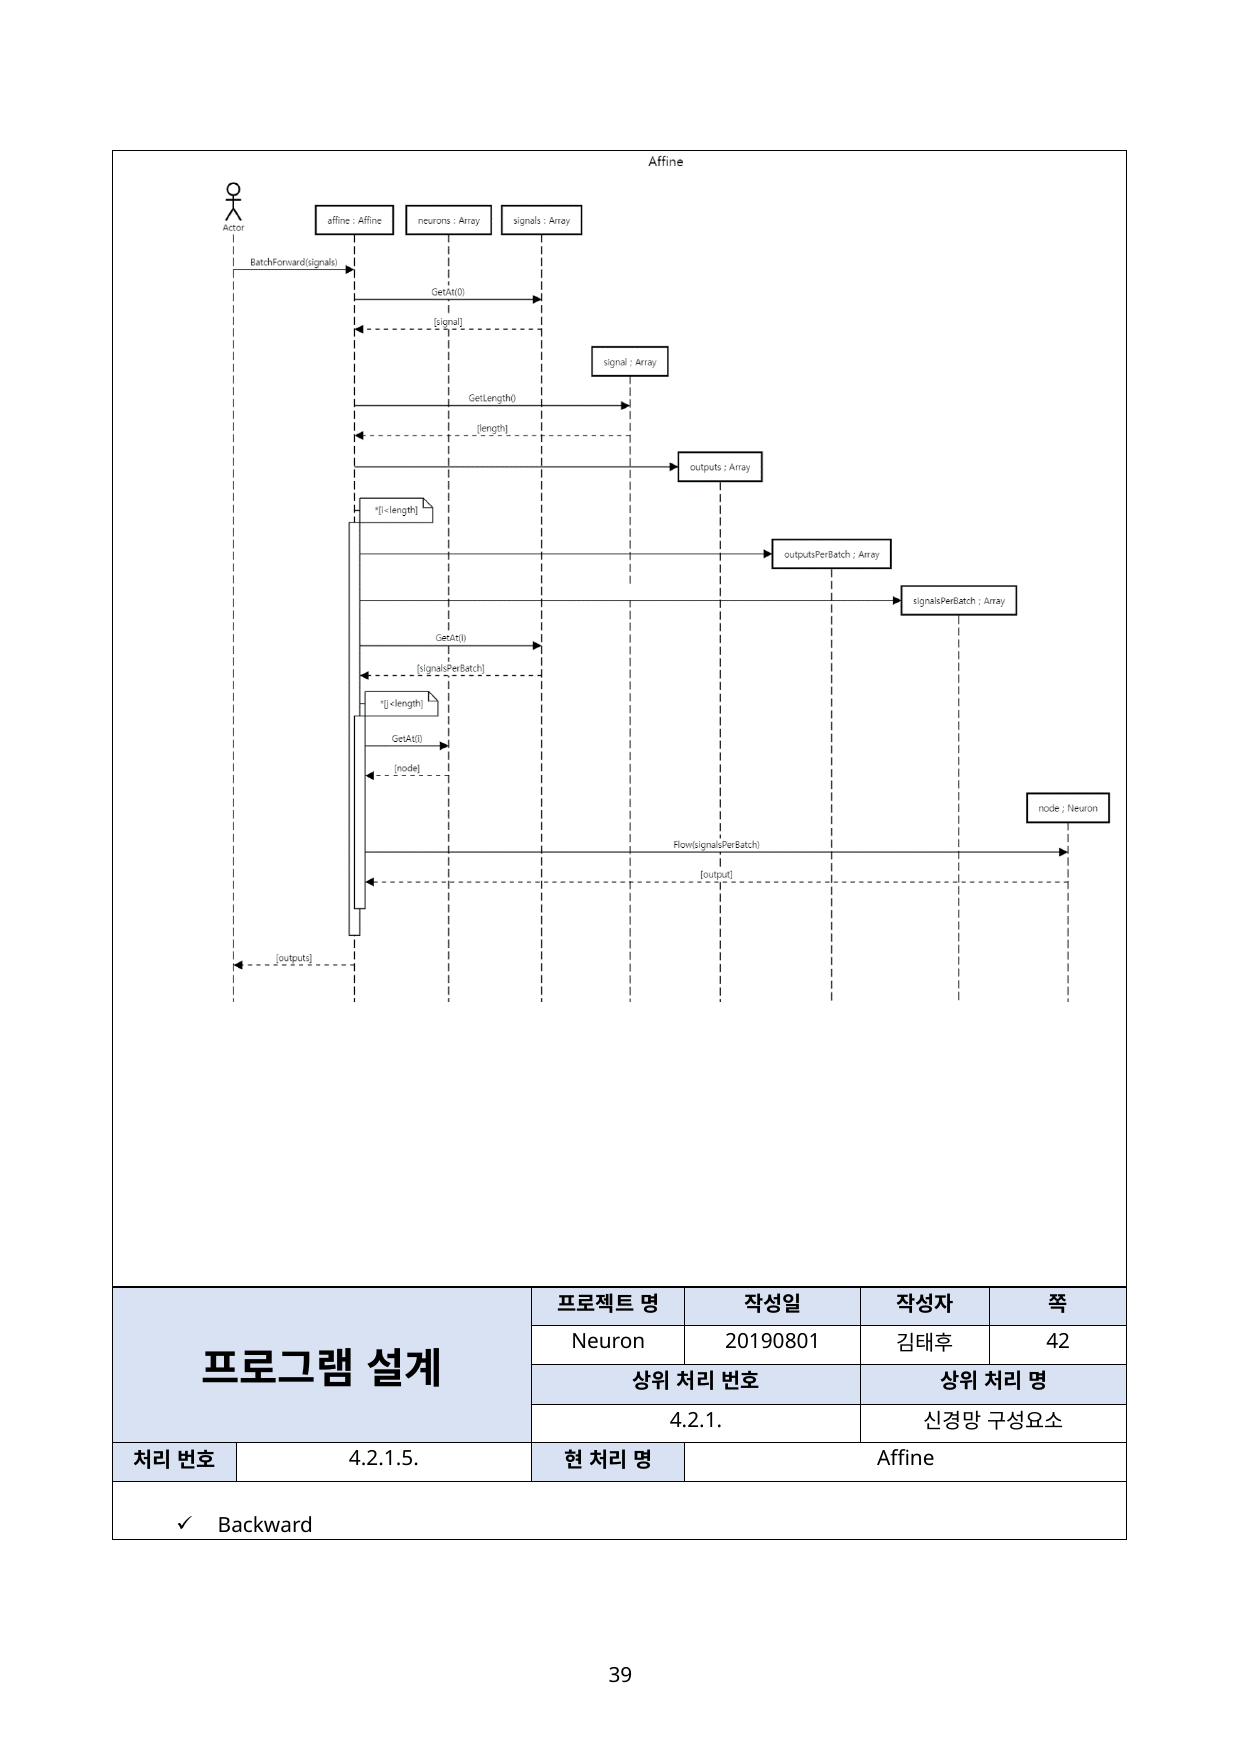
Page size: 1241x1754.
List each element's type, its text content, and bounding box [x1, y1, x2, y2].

table_cell Affine [685, 1443, 1126, 1481]
table_cell Backward [113, 1482, 1126, 1539]
picture [217, 151, 1114, 1002]
table_cell 상위 처리 번호 [532, 1365, 860, 1404]
table_cell 작성자 [861, 1288, 989, 1325]
table_cell 김태후 [861, 1326, 989, 1364]
table_cell 신경망 구성요소 [861, 1405, 1126, 1442]
table_cell 현 처리 명 [532, 1443, 684, 1481]
table_cell 처리 번호 [113, 1443, 236, 1481]
table_cell 작성일 [685, 1288, 860, 1325]
table_cell 프로젝트 명 [532, 1288, 684, 1325]
table_cell Neuron [532, 1326, 684, 1364]
table_cell 프로그램 설계 [113, 1288, 531, 1442]
table_cell 쪽 [990, 1288, 1126, 1325]
table_cell 4.2.1. [532, 1405, 860, 1442]
table_cell BatchForward [113, 151, 1126, 1286]
table_cell 4.2.1.5. [237, 1443, 531, 1481]
table_cell 상위 처리 명 [861, 1365, 1126, 1404]
table_cell 42 [990, 1326, 1126, 1364]
table_cell 20190801 [685, 1326, 860, 1364]
